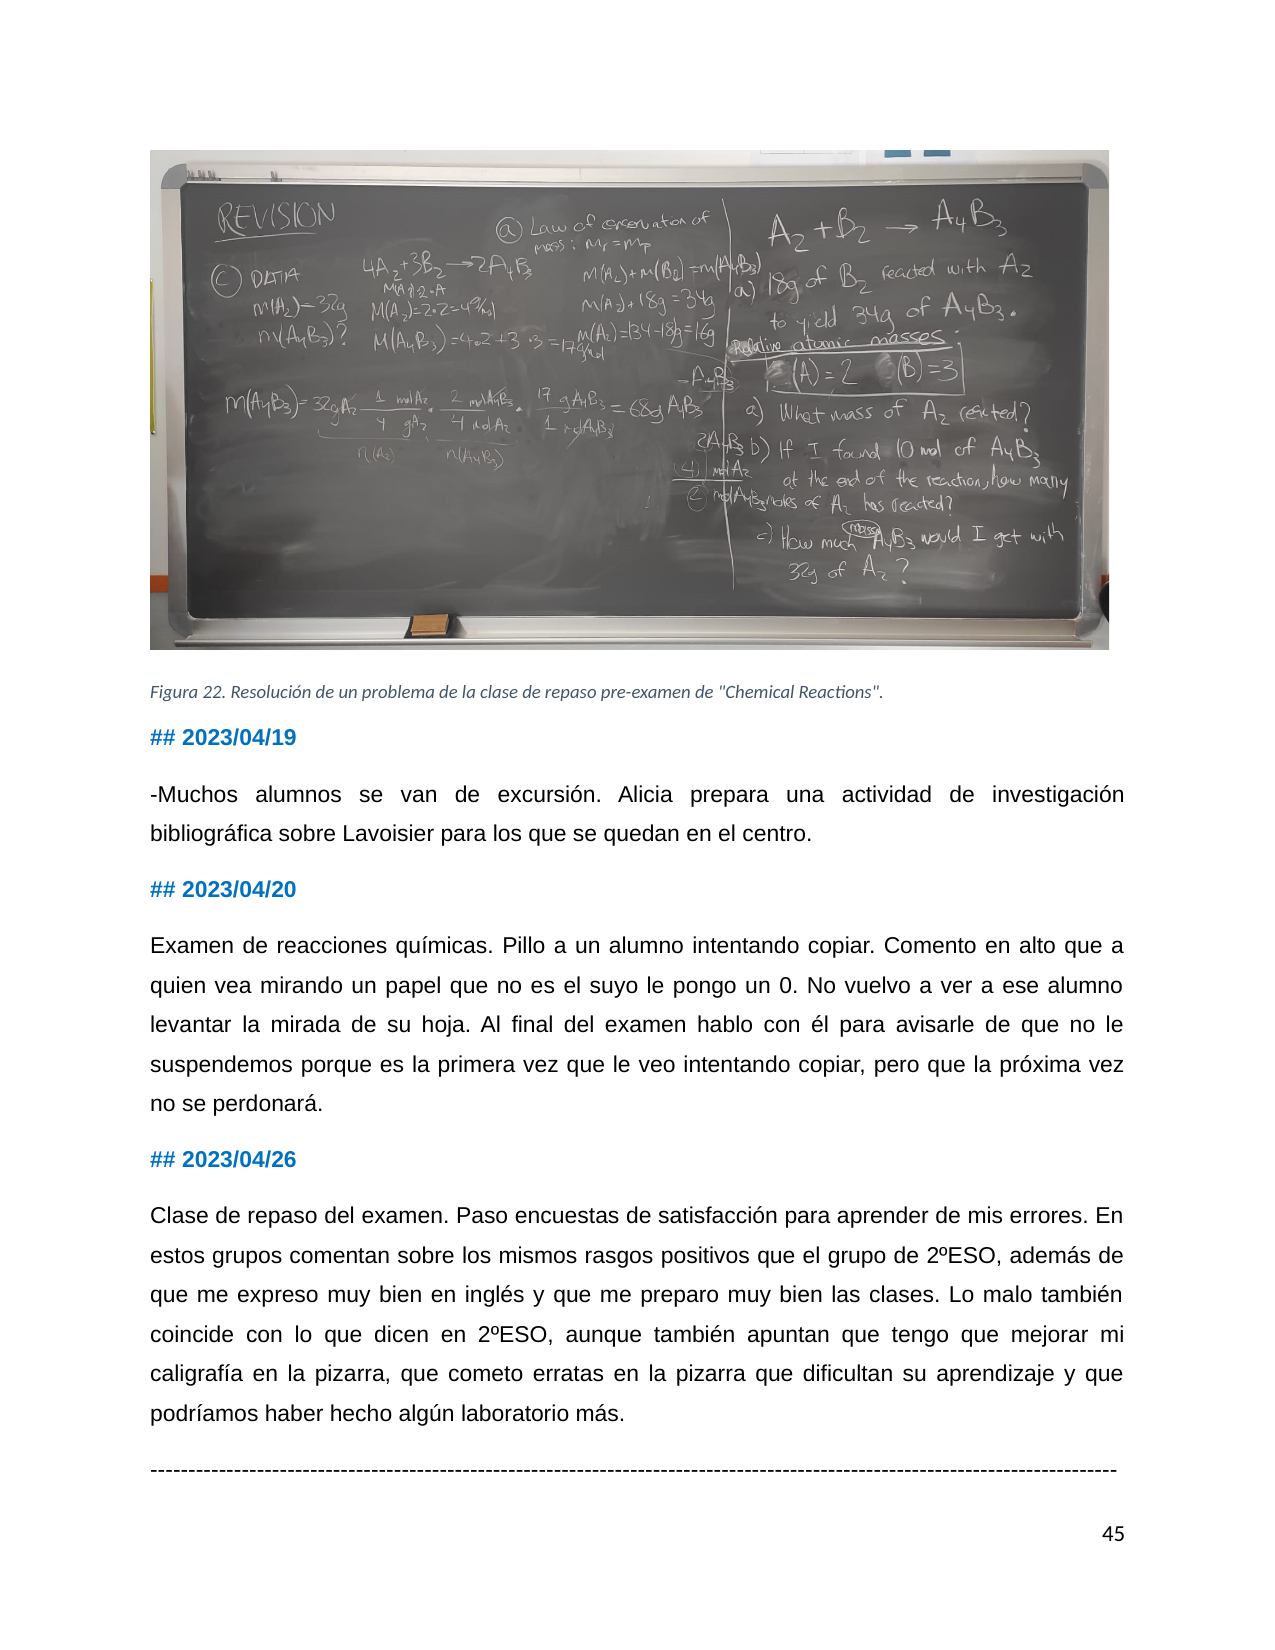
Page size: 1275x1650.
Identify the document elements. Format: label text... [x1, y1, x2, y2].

picture [150, 150, 1110, 650]
text ## 2023/04/19 [150, 724, 1125, 751]
text ------------------------------------------------------------------------------------------------------------------------------- [150, 1456, 1125, 1482]
text ## 2023/04/26 [150, 1146, 1125, 1173]
text Examen de reacciones químicas. Pillo a un alumno intentando copiar. Comento en alto que a quien vea mirando un papel que no es el suyo le pongo un 0. No vuelvo a ver a ese alumno levantar la mirada de su hoja. Al final del examen hablo con él para avisarle de que no le suspendemos porque es la primera vez que le veo intentando copiar, pero que la próxima vez no se perdonará. [150, 932, 1125, 1117]
text ## 2023/04/20 [150, 876, 1125, 902]
text Figura 22. Resolución de un problema de la clase de repaso pre-examen de "Chemical Reactions". [150, 681, 1125, 703]
text -Muchos alumnos se van de excursión. Alicia prepara una actividad de investigación bibliográfica sobre Lavoisier para los que se quedan en el centro. [150, 781, 1125, 846]
text Clase de repaso del examen. Paso encuestas de satisfacción para aprender de mis errores. En estos grupos comentan sobre los mismos rasgos positivos que el grupo de 2ºESO, además de que me expreso muy bien en inglés y que me preparo muy bien las clases. Lo malo también coincide con lo que dicen en 2ºESO, aunque también apuntan que tengo que mejorar mi caligrafía en la pizarra, que cometo erratas en la pizarra que dificultan su aprendizaje y que podríamos haber hecho algún laboratorio más. [150, 1202, 1125, 1426]
